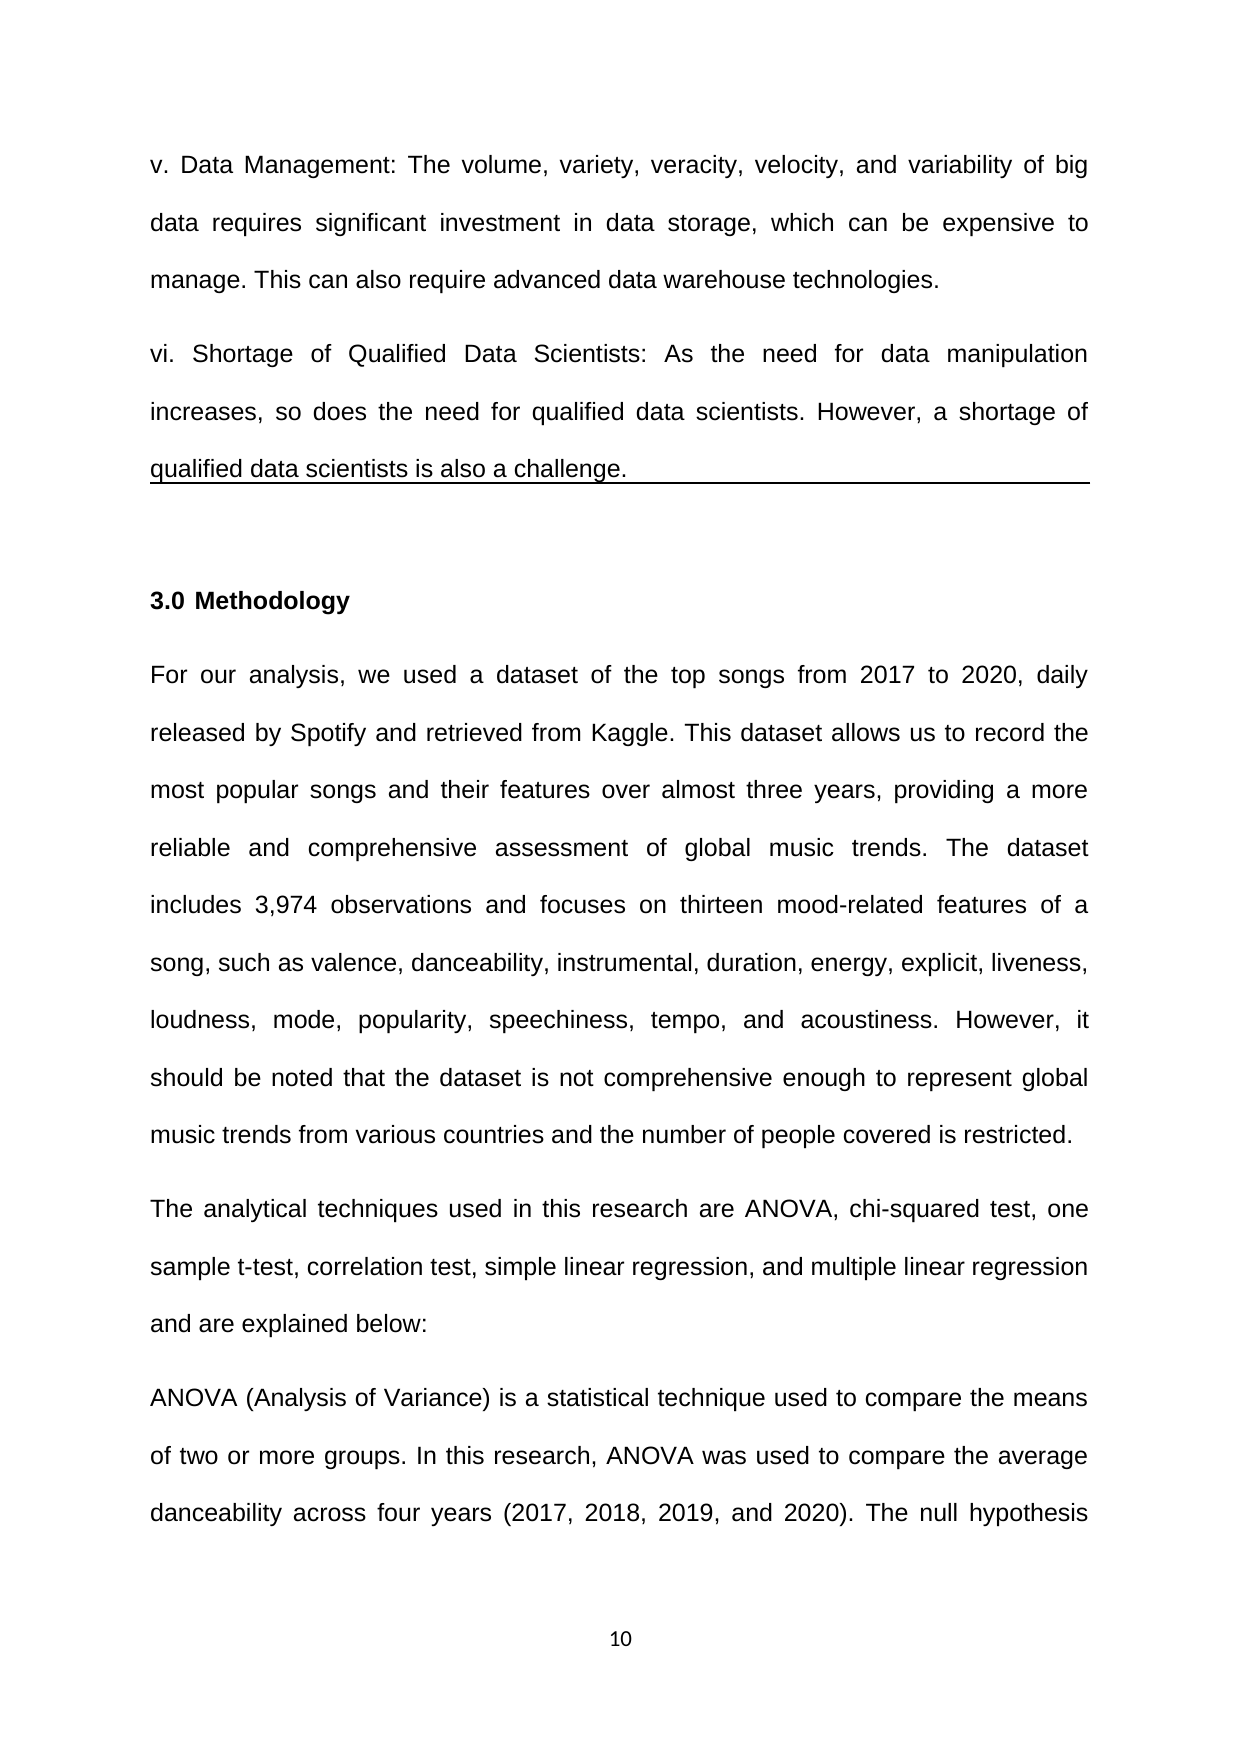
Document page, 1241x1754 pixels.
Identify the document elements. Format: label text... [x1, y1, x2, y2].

text v. Data Management: The volume, variety, veracity, velocity, and variability of big data requires significant investment in data storage, which can be expensive to manage. This can also require advanced data warehouse technologies. [150, 150, 1090, 294]
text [150, 1383, 1090, 1527]
text The analytical techniques used in this research are ANOVA, chi-squared test, one sample t-test, correlation test, simple linear regression, and multiple linear regression and are explained below: [150, 1194, 1090, 1338]
text vi. Shortage of Qualified Data Scientists: As the need for data manipulation increases, so does the need for qualified data scientists. However, a shortage of qualified data scientists is also a challenge. [150, 339, 1090, 482]
list Methodology [150, 586, 1090, 614]
text For our analysis, we used a dataset of the top songs from 2017 to 2020, daily released by Spotify and retrieved from Kaggle. This dataset allows us to record the most popular songs and their features over almost three years, providing a more reliable and comprehensive assessment of global music trends. The dataset includes 3,974 observations and focuses on thirteen mood-related features of a song, such as valence, danceability, instrumental, duration, energy, explicit, liveness, loudness, mode, popularity, speechiness, tempo, and acoustiness. However, it should be noted that the dataset is not comprehensive enough to represent global music trends from various countries and the number of people covered is restricted. [150, 660, 1090, 1149]
